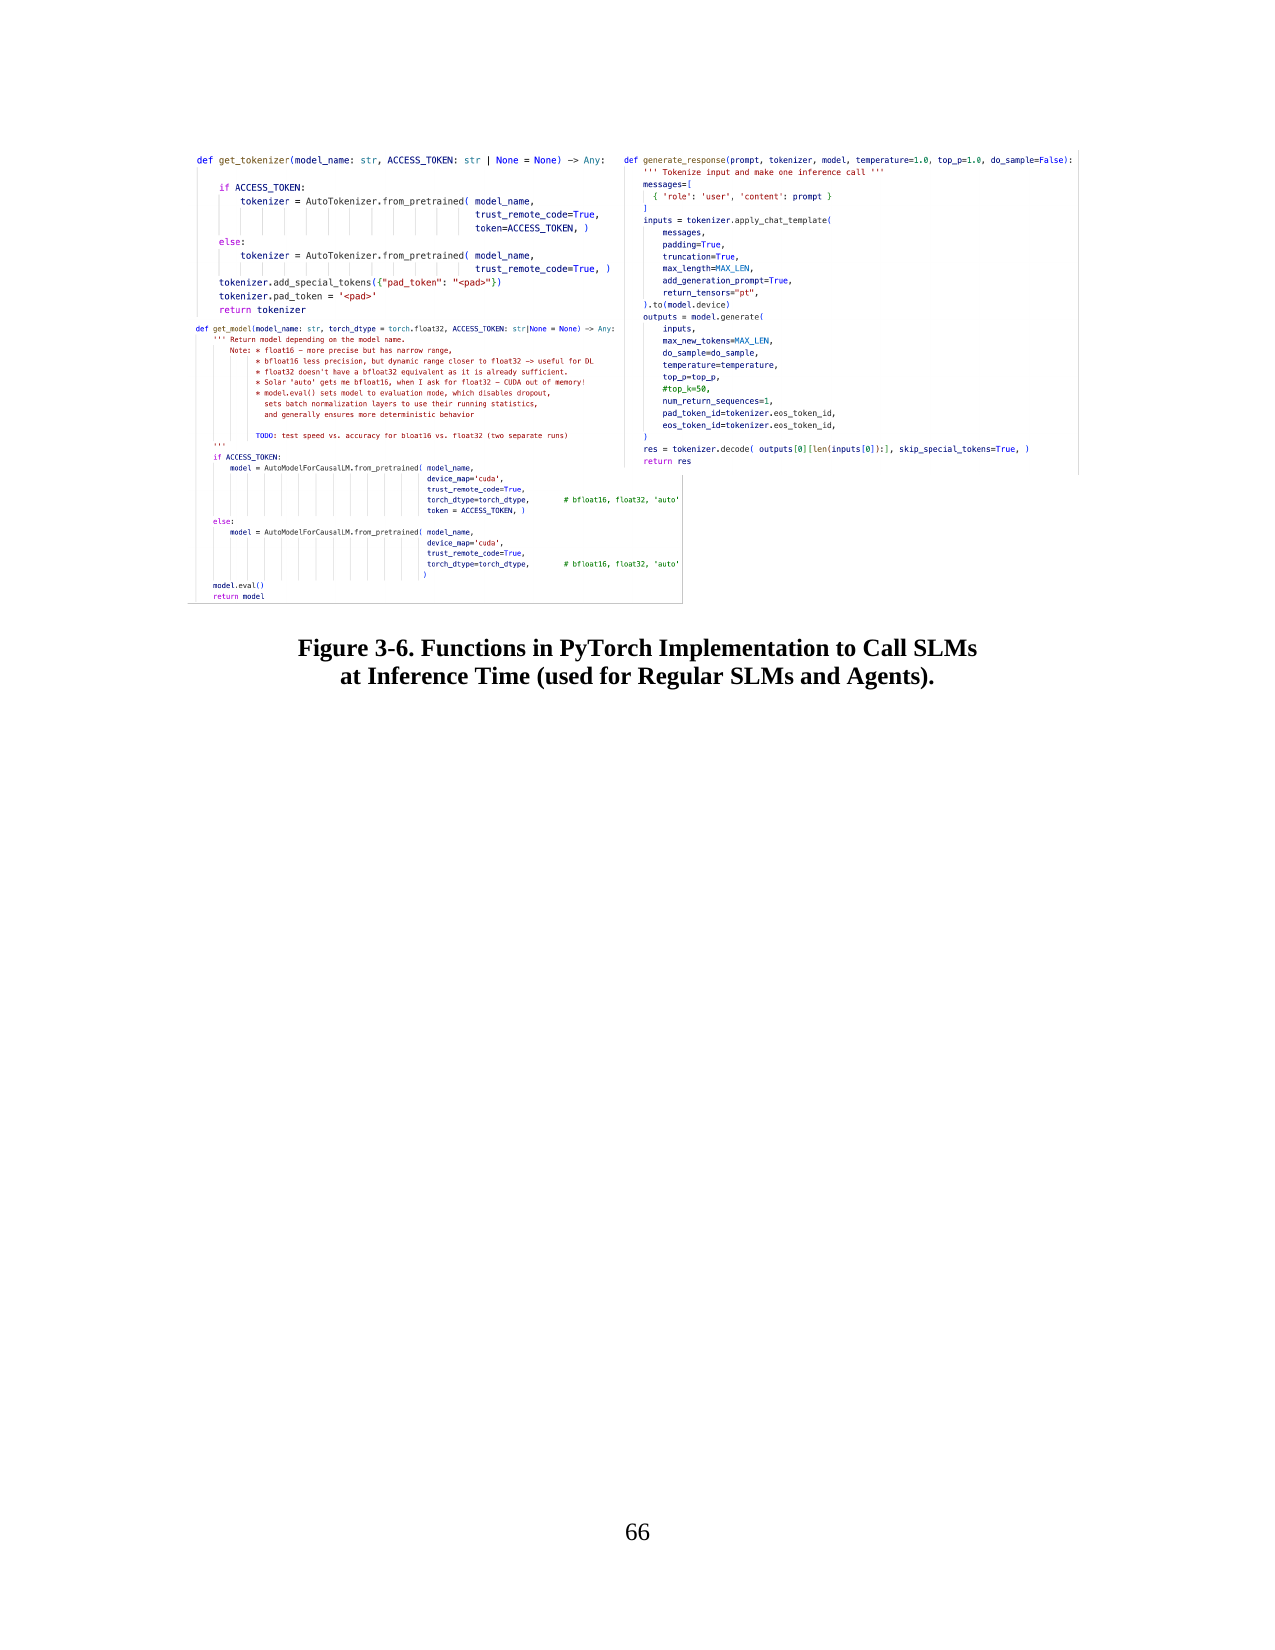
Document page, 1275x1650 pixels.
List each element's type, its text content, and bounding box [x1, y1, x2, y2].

picture [187, 150, 1079, 604]
subtitle Figure 3-6. Functions in PyTorch Implementation to Call SLMs at Inference Time (used for Regular SLMs and Agents). [187, 633, 1087, 690]
